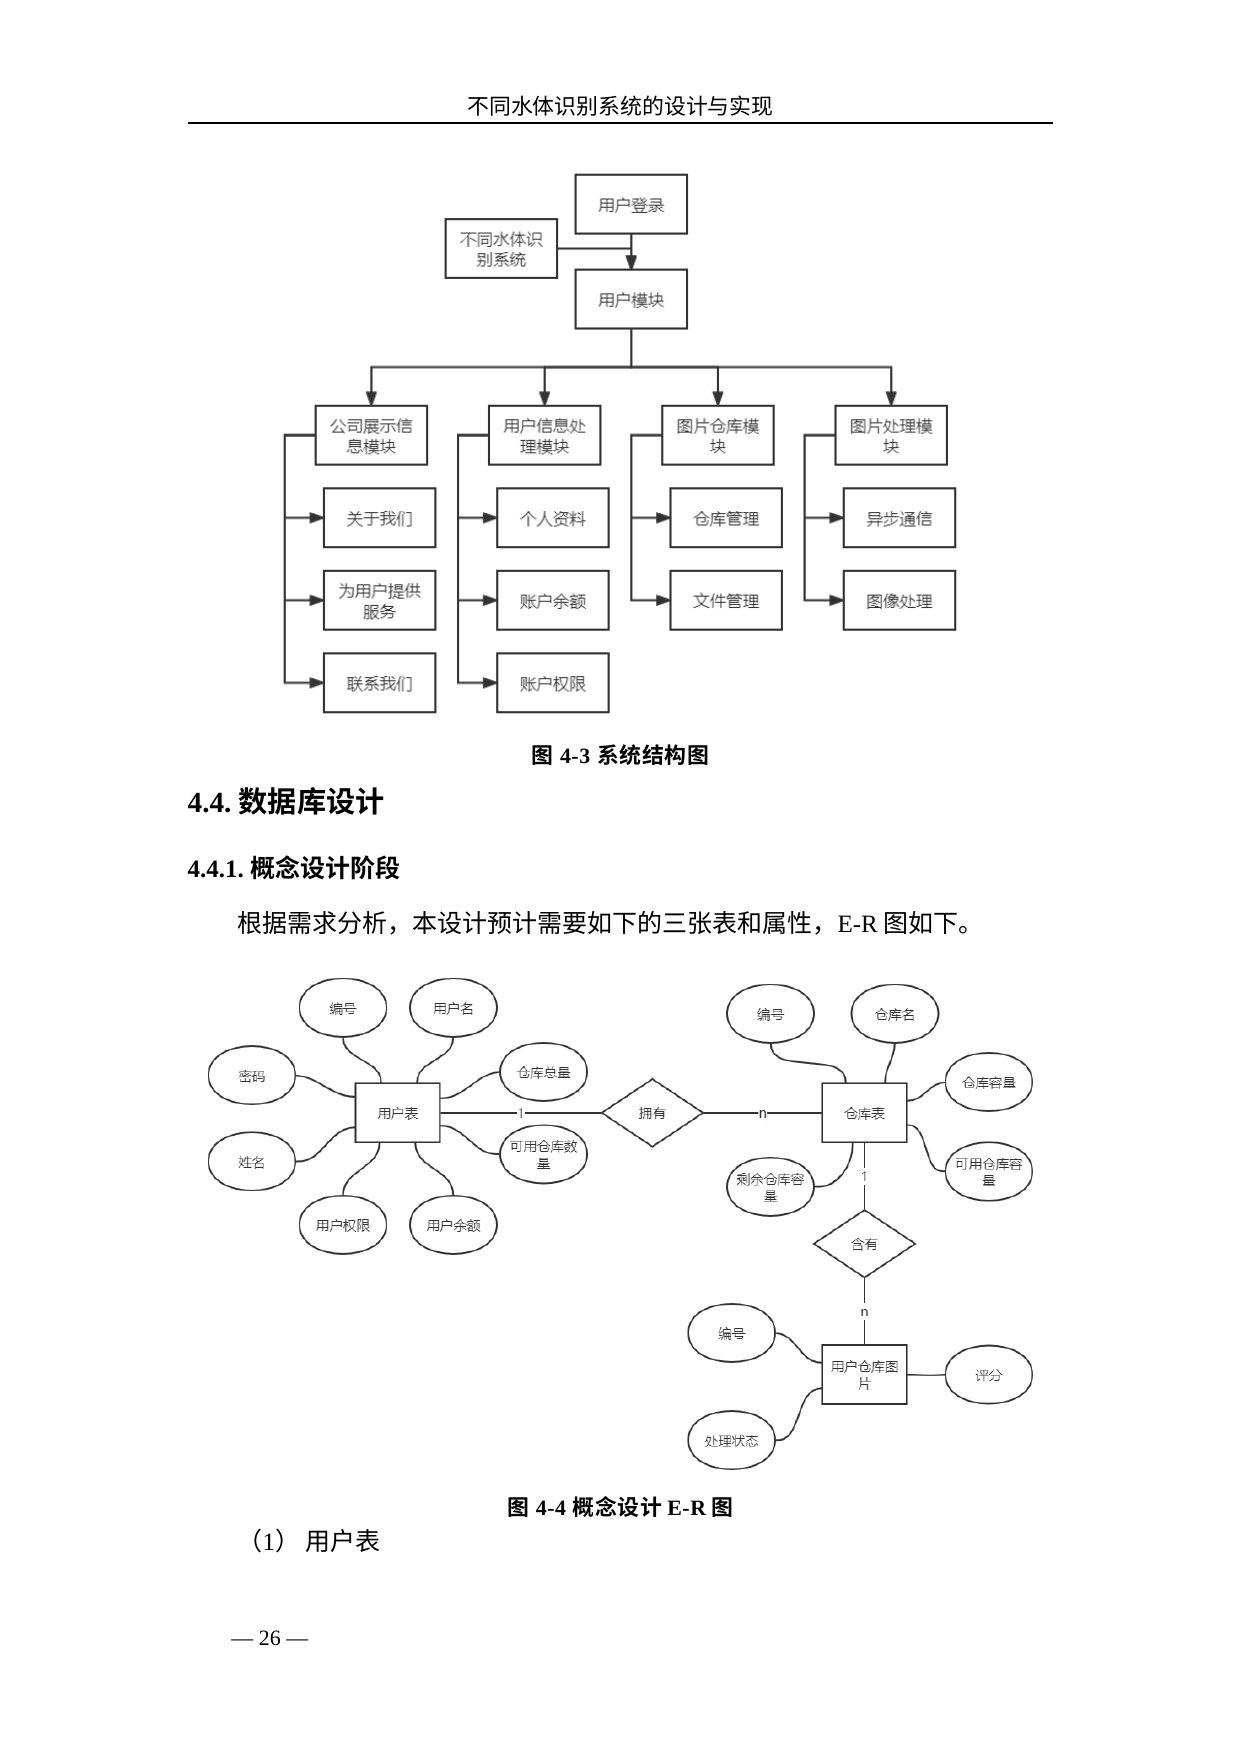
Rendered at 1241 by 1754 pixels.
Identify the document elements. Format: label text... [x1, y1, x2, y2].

list 用户表 [237, 1521, 1053, 1557]
picture [187, 957, 1053, 1490]
picture [259, 150, 981, 738]
text 根据需求分析，本设计预计需要如下的三张表和属性，E-R图如下。 [187, 903, 1053, 939]
subtitle 概念设计阶段 [187, 849, 1053, 885]
subtitle 数据库设计 [187, 779, 1053, 821]
